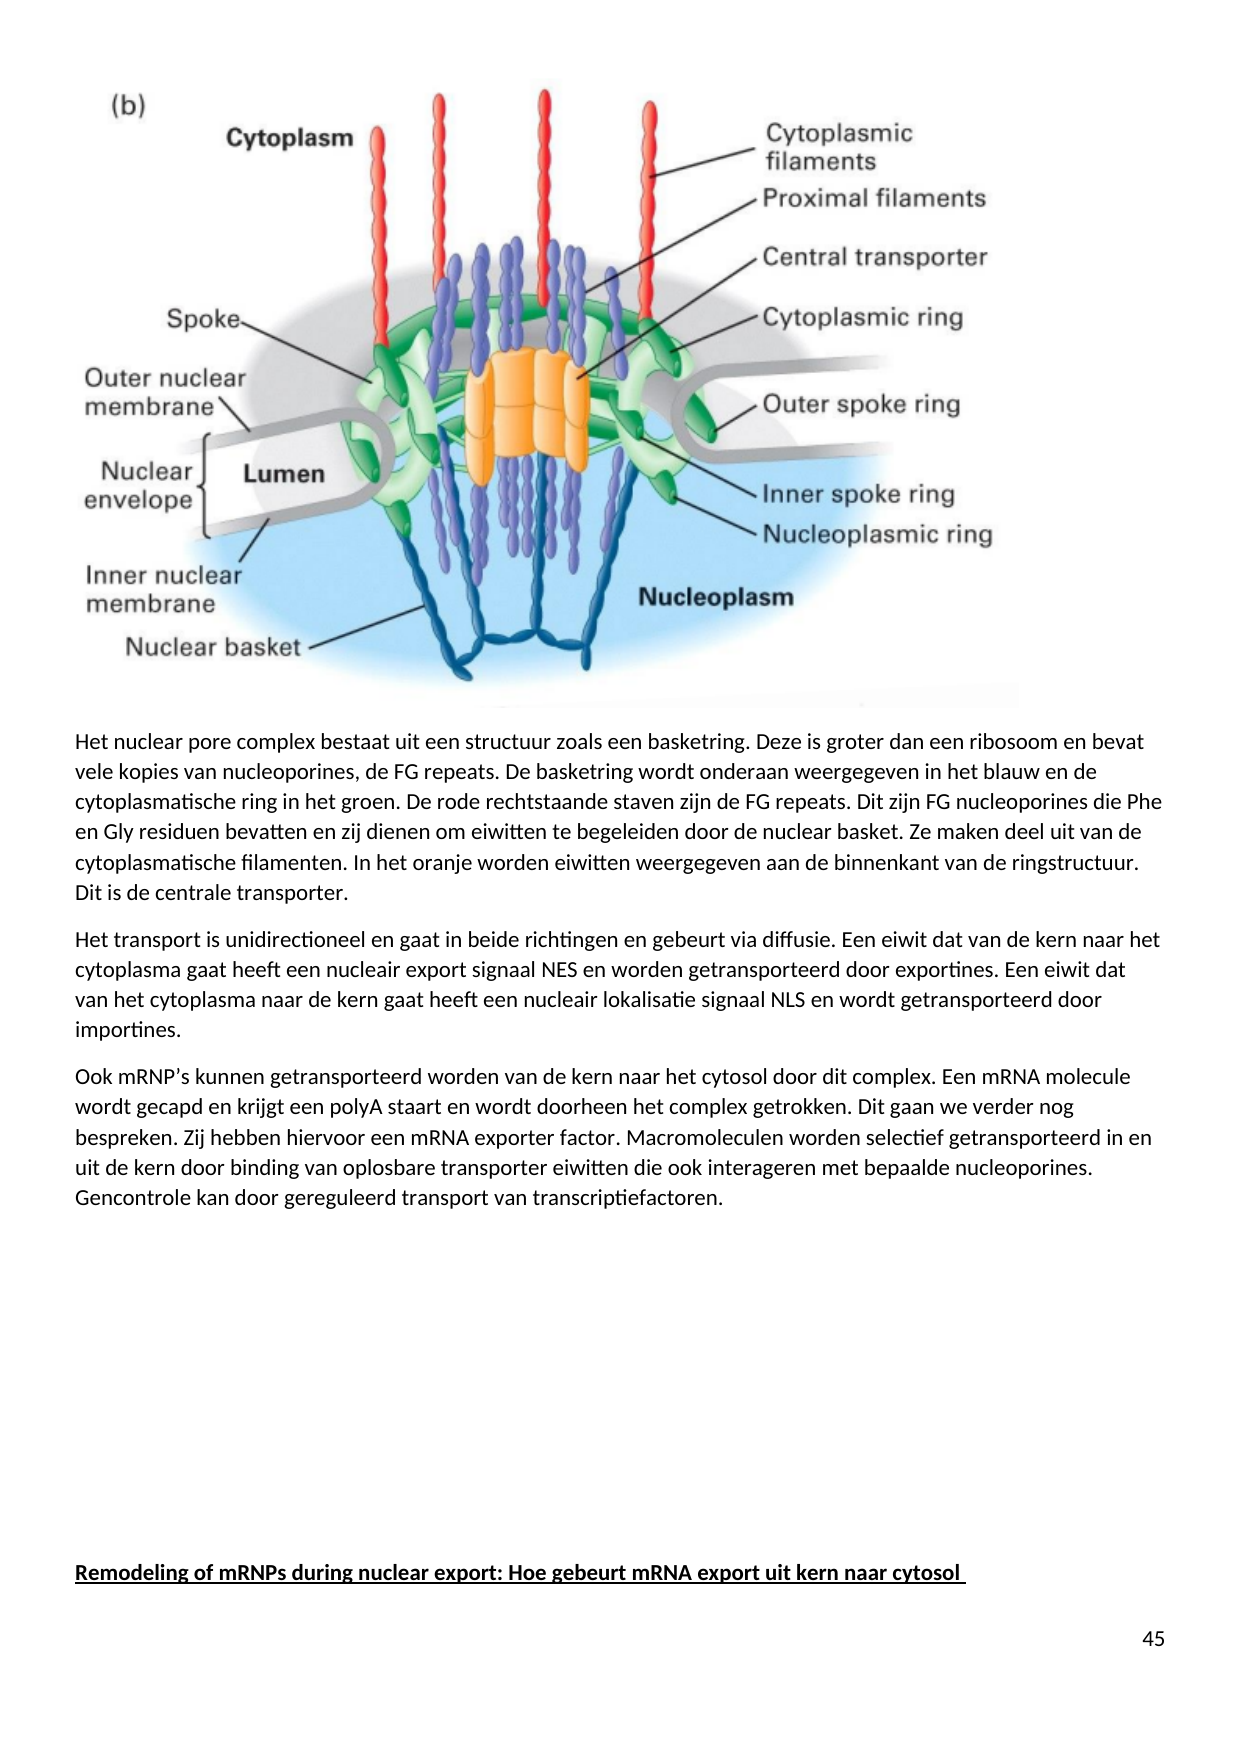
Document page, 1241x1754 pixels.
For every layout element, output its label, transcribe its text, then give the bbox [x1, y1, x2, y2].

text Remodeling of mRNPs during nuclear export: Hoe gebeurt mRNA export uit kern naar cytosol [75, 1558, 1165, 1586]
text Het nuclear pore complex bestaat uit een structuur zoals een basketring. Deze is groter dan een ribosoom en bevat vele kopies van nucleoporines, de FG repeats. De basketring wordt onderaan weergegeven in het blauw en de cytoplasmatische ring in het groen. De rode rechtstaande staven zijn de FG repeats. Dit zijn FG nucleoporines die Phe en Gly residuen bevatten en zij dienen om eiwitten te begeleiden door de nuclear basket. Ze maken deel uit van de cytoplasmatische filamenten. In het oranje worden eiwitten weergegeven aan de binnenkant van de ringstructuur. Dit is de centrale transporter. [75, 727, 1165, 906]
text Ook mRNP’s kunnen getransporteerd worden van de kern naar het cytosol door dit complex. Een mRNA molecule wordt gecapd en krijgt een polyA staart en wordt doorheen het complex getrokken. Dit gaan we verder nog bespreken. Zij hebben hiervoor een mRNA exporter factor. Macromoleculen worden selectief getransporteerd in en uit de kern door binding van oplosbare transporter eiwitten die ook interageren met bepaalde nucleoporines. Gencontrole kan door gereguleerd transport van transcriptiefactoren. [75, 1062, 1165, 1211]
picture [75, 75, 1019, 708]
text Het transport is unidirectioneel en gaat in beide richtingen en gebeurt via diffusie. Een eiwit dat van de kern naar het cytoplasma gaat heeft een nucleair export signaal NES en worden getransporteerd door exportines. Een eiwit dat van het cytoplasma naar de kern gaat heeft een nucleair lokalisatie signaal NLS en wordt getransporteerd door importines. [75, 925, 1165, 1043]
